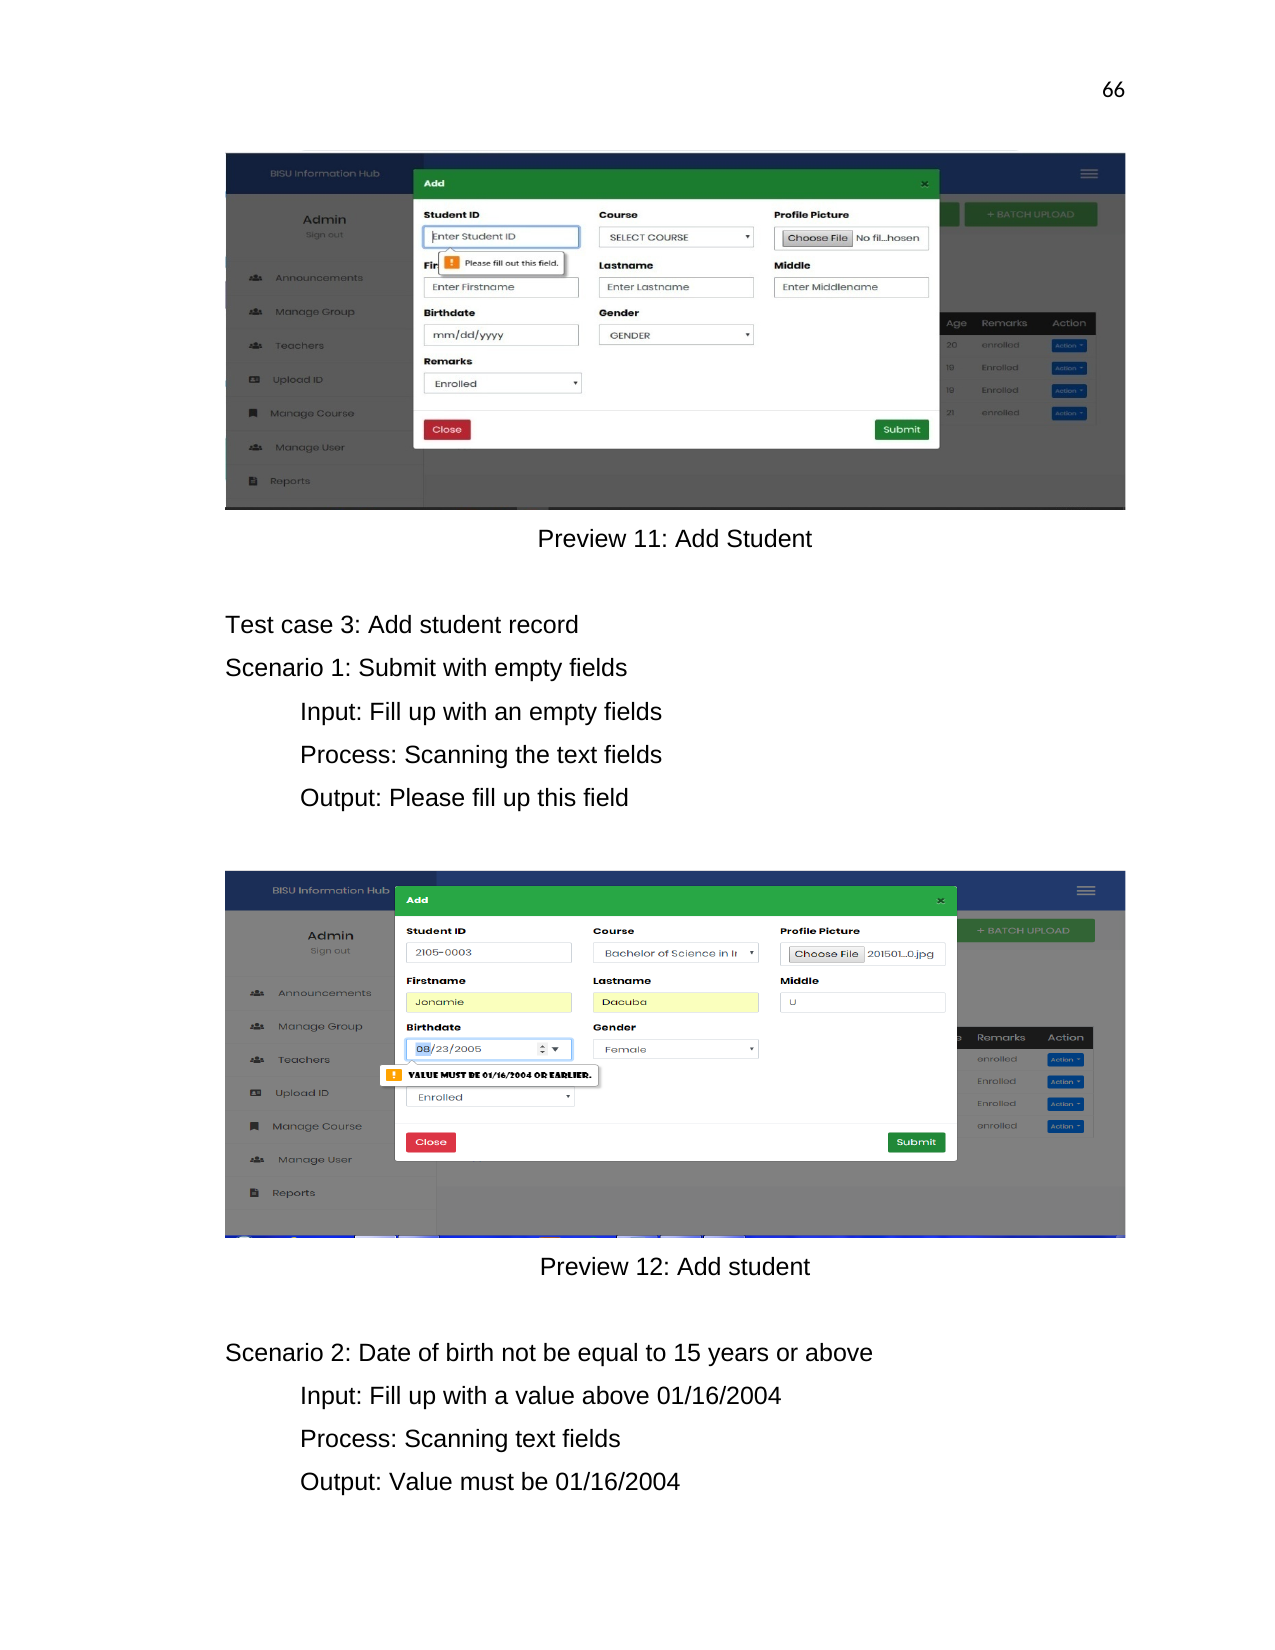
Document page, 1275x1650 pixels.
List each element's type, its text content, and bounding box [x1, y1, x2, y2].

text Preview 12: Add student [225, 1252, 1125, 1280]
text Input: Fill up with an empty fields [225, 696, 1125, 725]
picture [225, 868, 1126, 1238]
text Output: Value must be 01/16/2004 [225, 1467, 1125, 1496]
text Preview 11: Add Student [225, 524, 1125, 553]
text Scenario 2: Date of birth not be equal to 15 years or above [225, 1338, 1125, 1367]
text Test case 3: Add student record [225, 610, 1125, 639]
text Output: Please fill up this field [225, 783, 1125, 811]
picture [225, 150, 1126, 510]
text Scenario 1: Submit with empty fields [225, 653, 1125, 682]
text Input: Fill up with a value above 01/16/2004 [225, 1381, 1125, 1410]
text Process: Scanning text fields [225, 1424, 1125, 1453]
text Process: Scanning the text fields [225, 739, 1125, 768]
